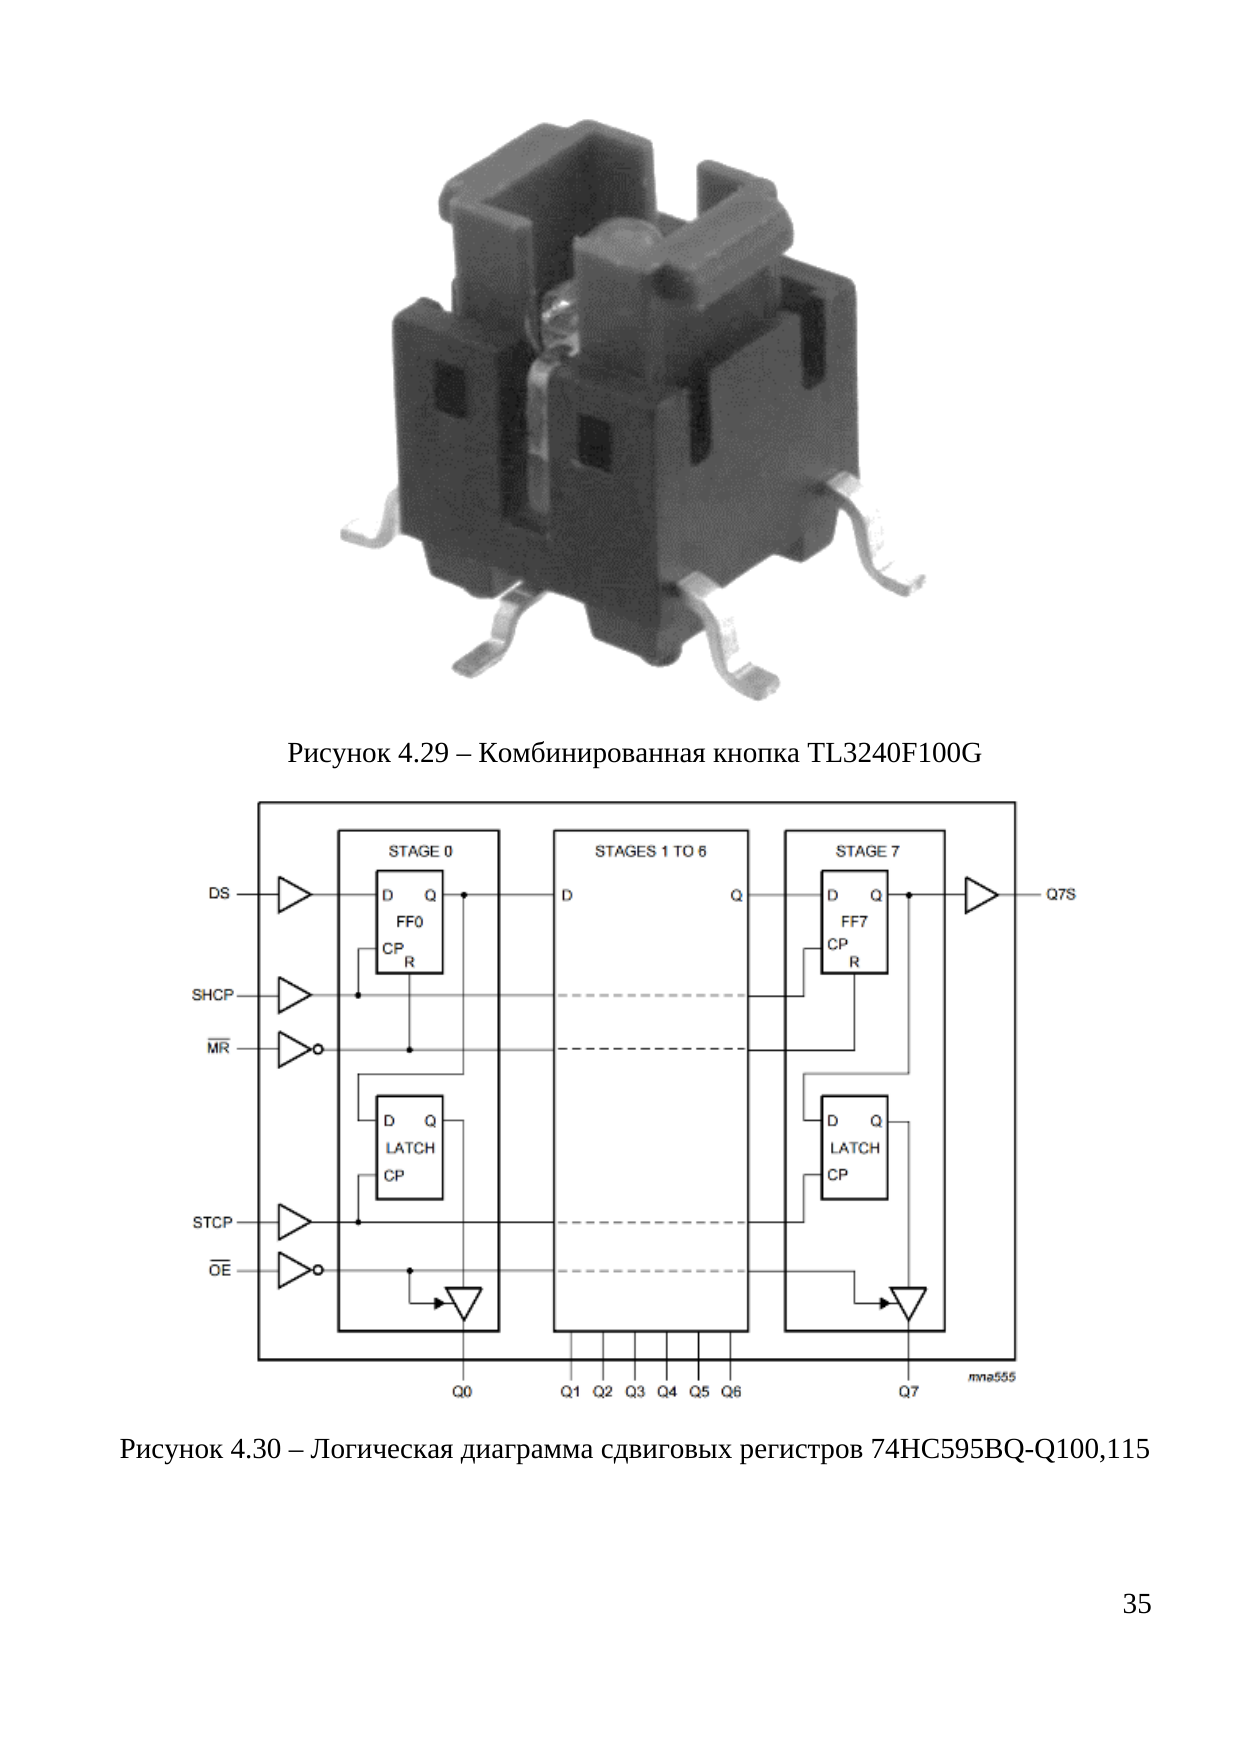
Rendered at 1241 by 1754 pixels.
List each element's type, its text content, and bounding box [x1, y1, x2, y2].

picture [339, 118, 931, 704]
text Рисунок 4.30 – Логическая диаграмма сдвиговых регистров 74HC595BQ-Q100,115 [118, 1431, 1152, 1464]
picture [192, 800, 1078, 1400]
text Рисунок 4.29 – Комбинированная кнопка TL3240F100G [118, 735, 1152, 769]
